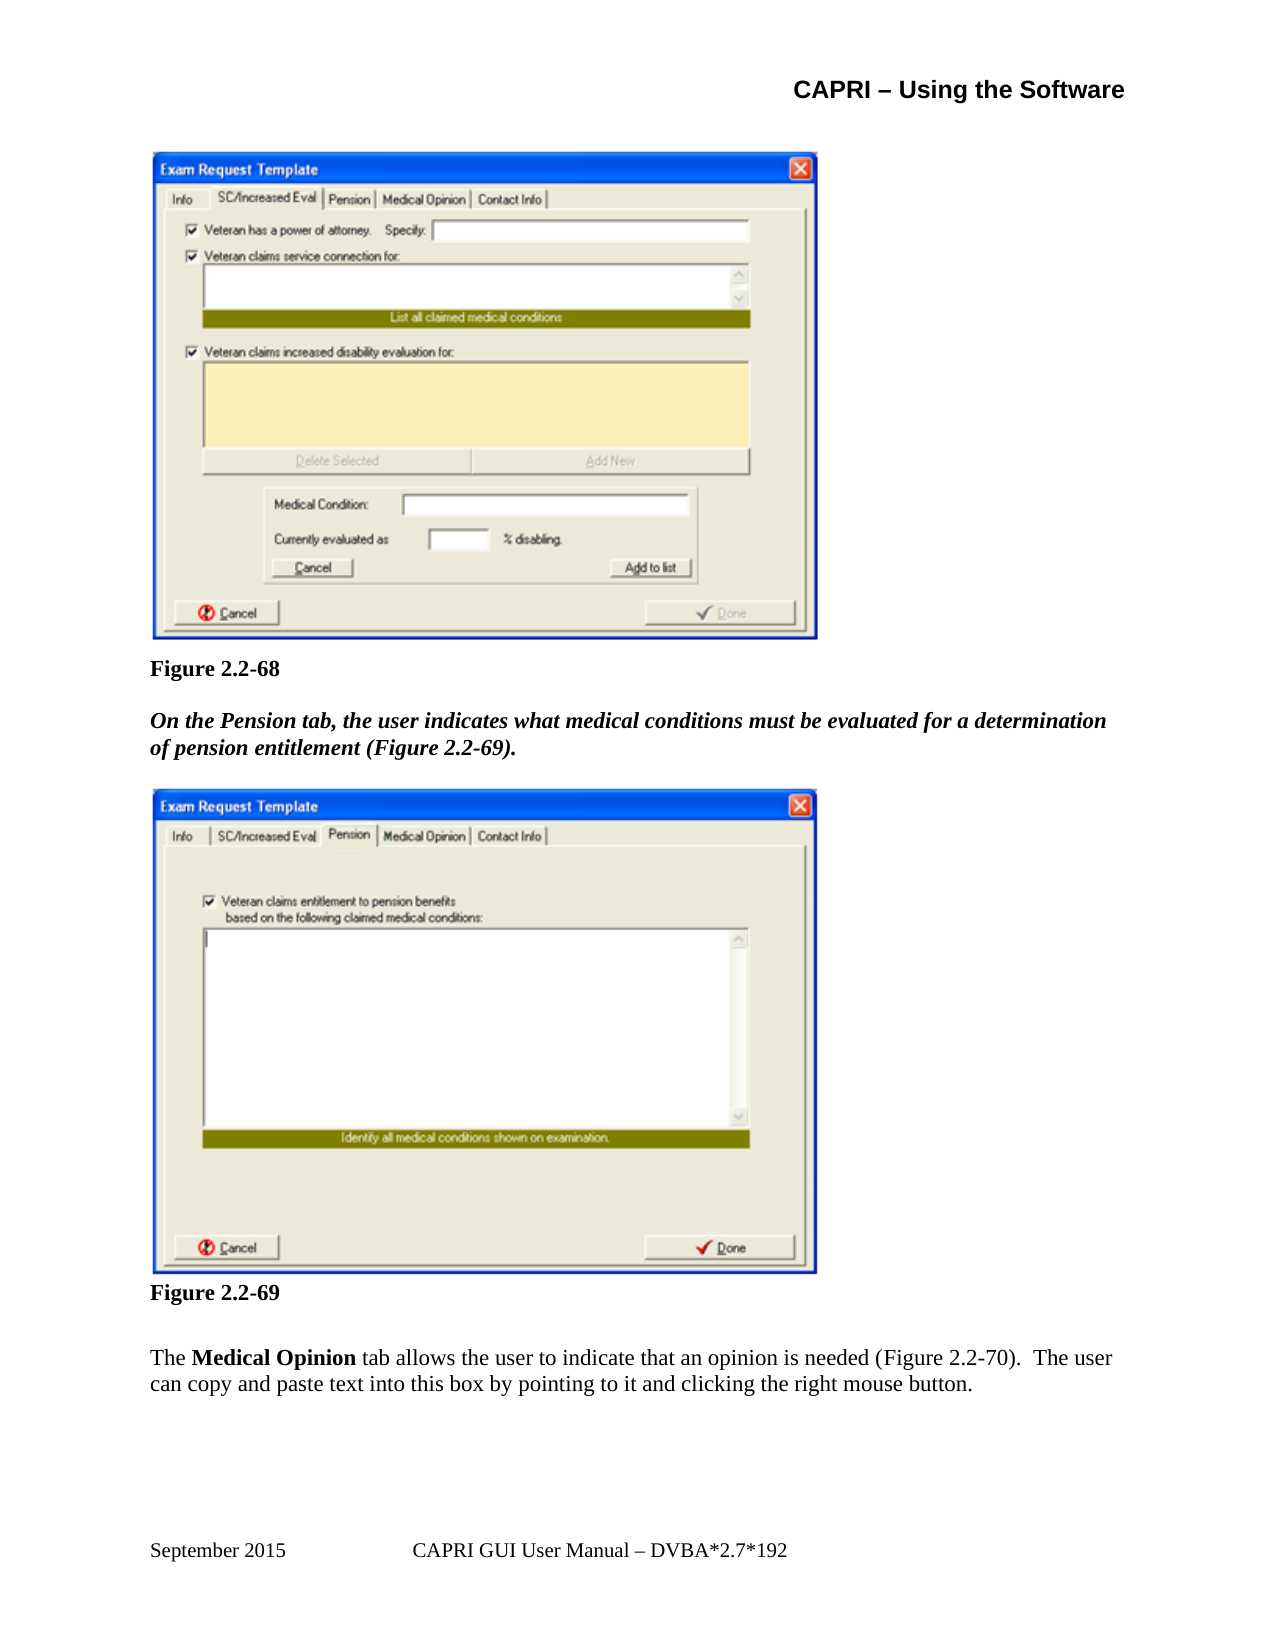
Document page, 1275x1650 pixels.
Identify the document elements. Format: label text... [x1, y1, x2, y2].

picture [150, 786, 822, 1279]
picture [150, 150, 821, 643]
